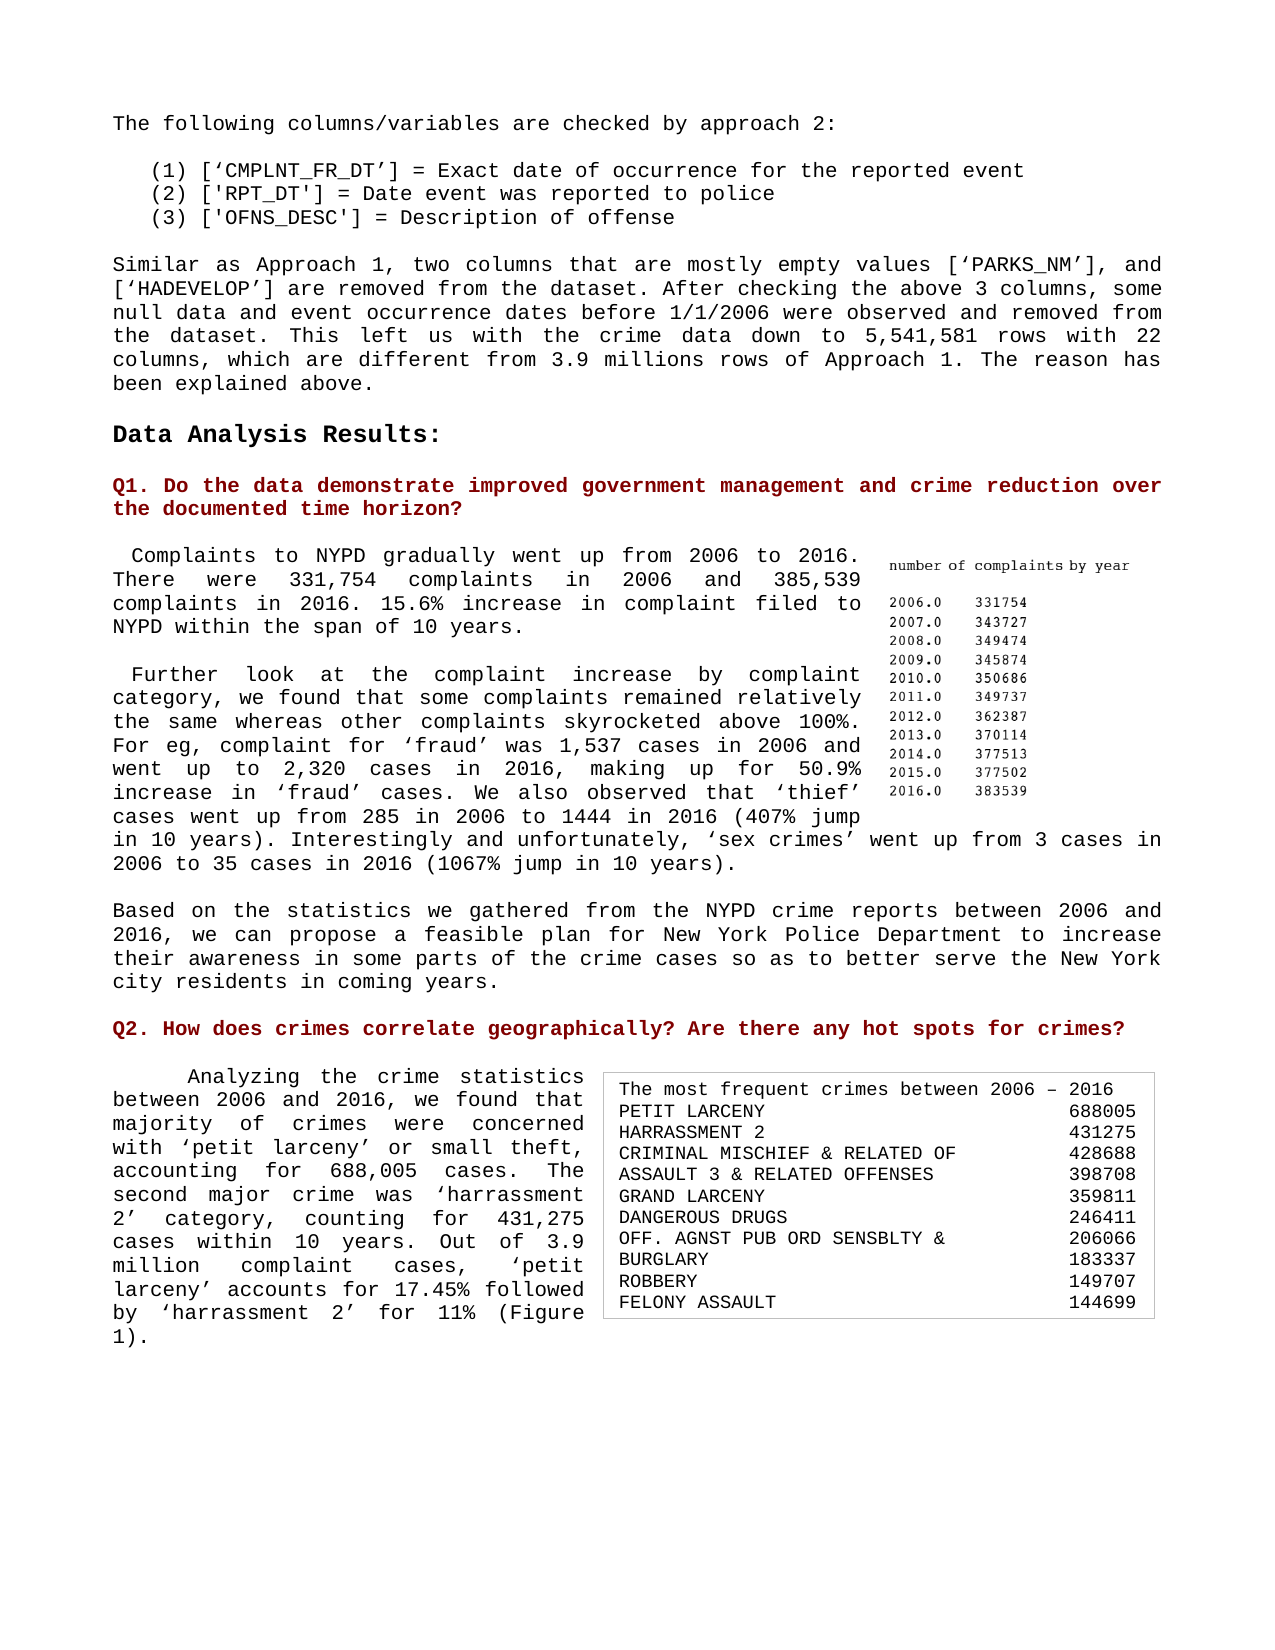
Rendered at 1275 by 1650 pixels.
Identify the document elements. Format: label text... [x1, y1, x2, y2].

text Q2. How does crimes correlate geographically? Are there any hot spots for crimes? [112, 1018, 1162, 1042]
text Based on the statistics we gathered from the NYPD crime reports between 2006 and 2016, we can propose a feasible plan for New York Police Department to increase their awareness in some parts of the crime cases so as to better serve the New York city residents in coming years. [112, 900, 1162, 995]
list [‘CMPLNT_FR_DT’] = Exact date of occurrence for the reported event [150, 160, 1162, 183]
text Similar as Approach 1, two columns that are mostly empty values [‘PARKS_NM’], and [‘HADEVELOP’] are removed from the dataset. After checking the above 3 columns, some null data and event occurrence dates before 1/1/2006 were observed and removed from the dataset. This left us with the crime data down to 5,541,581 rows with 22 columns, which are different from 3.9 millions rows of Approach 1. The reason has been explained above. [112, 254, 1162, 396]
text Analyzing the crime statistics between 2006 and 2016, we found that majority of crimes were concerned with ‘petit larceny’ or small theft, accounting for 688,005 cases. The second major crime was ‘harrassment 2’ category, counting for 431,275 cases within 10 years. Out of 3.9 million complaint cases, ‘petit larceny’ accounts for 17.45% followed by ‘harrassment 2’ for 11% (Figure 1). [112, 1066, 1162, 1349]
text Further look at the complaint increase by complaint category, we found that some complaints remained relatively the same whereas other complaints skyrocketed above 100%. For eg, complaint for ‘fraud’ was 1,537 cases in 2006 and went up to 2,320 cases in 2016, making up for 50.9% increase in ‘fraud’ cases. We also observed that ‘thief’ cases went up from 285 in 2006 to 1444 in 2016 (407% jump in 10 years). Interestingly and unfortunately, ‘sex crimes’ went up from 3 cases in 2006 to 35 cases in 2016 (1067% jump in 10 years). [112, 664, 1162, 877]
text Q1. Do the data demonstrate improved government management and crime reduction over the documented time horizon? [112, 474, 1162, 522]
text The following columns/variables are checked by approach 2: [112, 112, 1162, 136]
list ['OFNS_DESC'] = Description of offense [150, 207, 1162, 231]
list ['RPT_DT'] = Date event was reported to police [150, 183, 1162, 207]
text Data Analysis Results: [112, 421, 1162, 449]
text Complaints to NYPD gradually went up from 2006 to 2016. There were 331,754 complaints in 2006 and 385,539 complaints in 2016. 15.6% increase in complaint filed to NYPD within the span of 10 years. [112, 546, 1162, 640]
